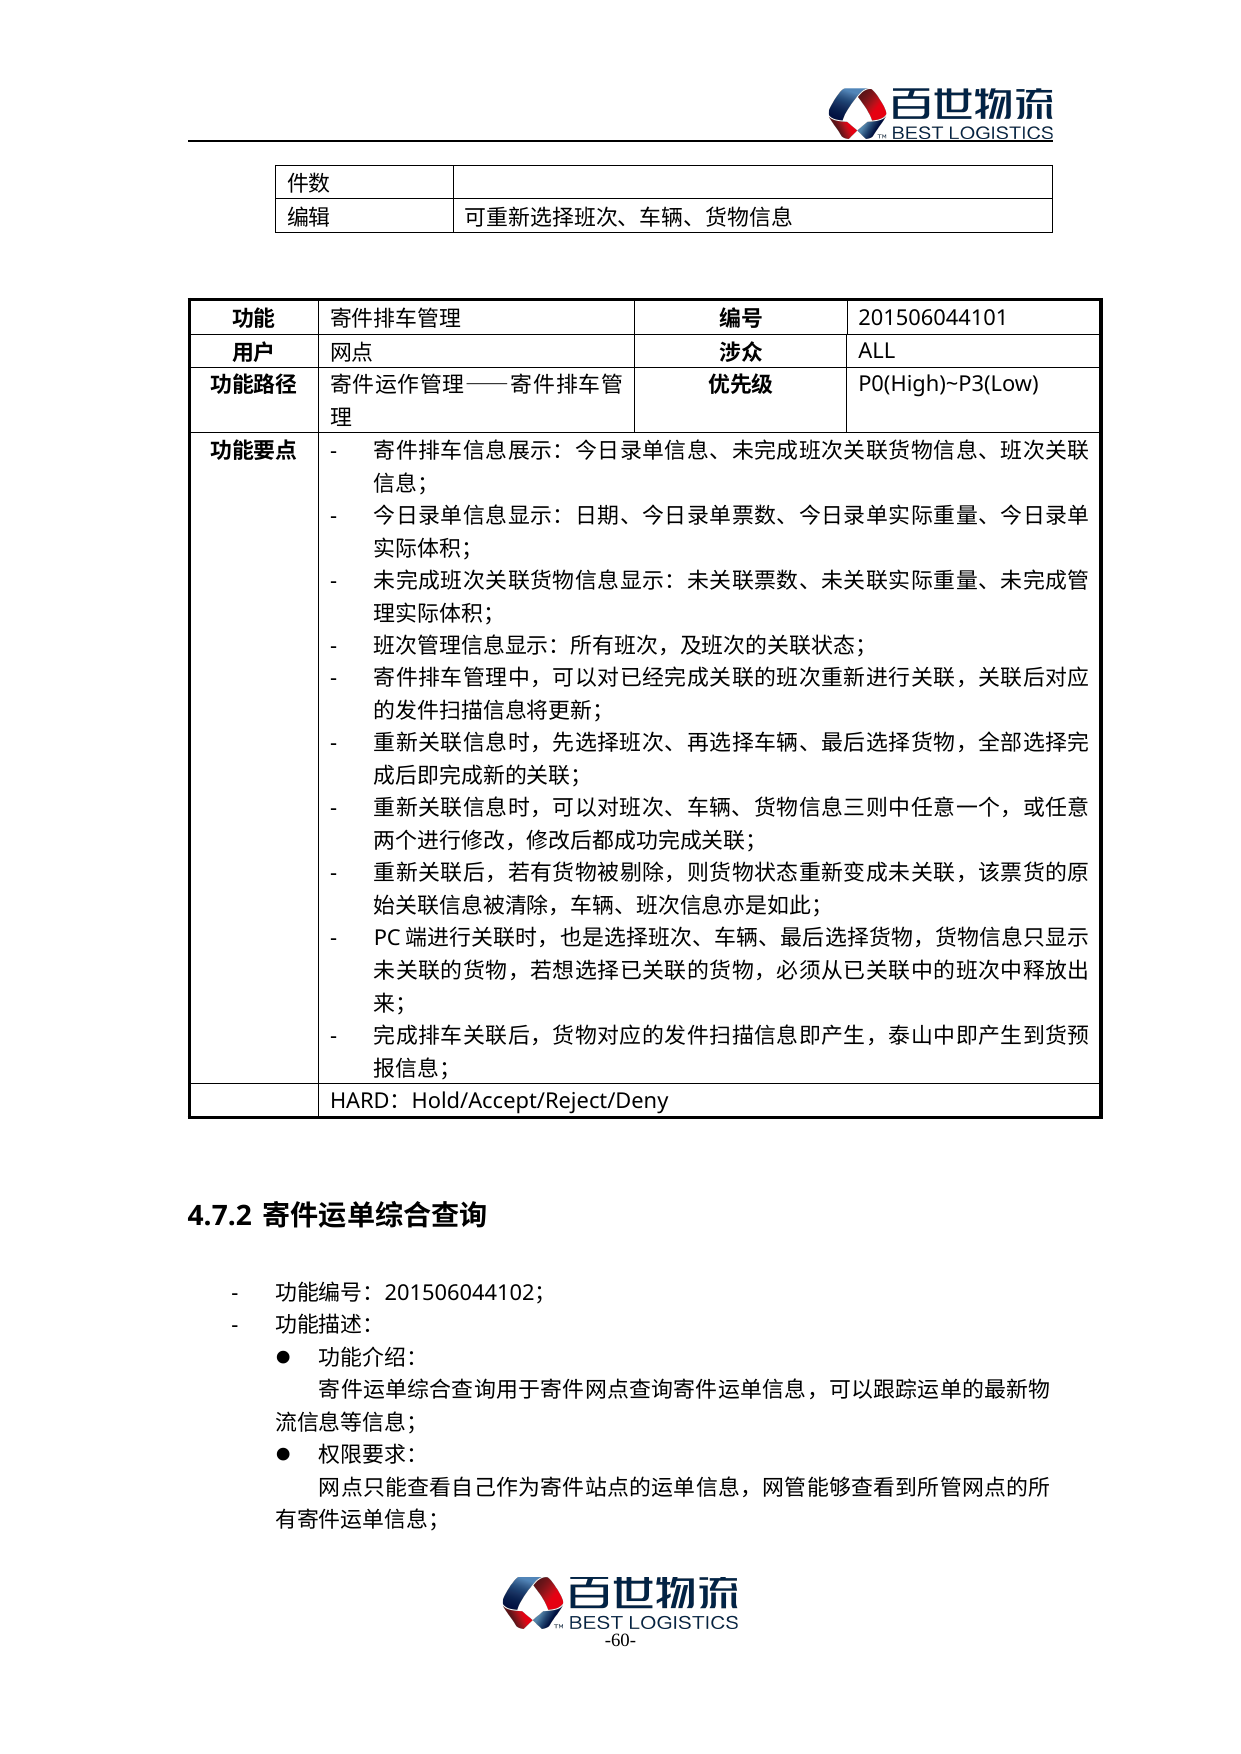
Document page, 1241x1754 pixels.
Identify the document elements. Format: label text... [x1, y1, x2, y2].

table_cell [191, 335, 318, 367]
list 权限要求： [275, 1437, 1053, 1469]
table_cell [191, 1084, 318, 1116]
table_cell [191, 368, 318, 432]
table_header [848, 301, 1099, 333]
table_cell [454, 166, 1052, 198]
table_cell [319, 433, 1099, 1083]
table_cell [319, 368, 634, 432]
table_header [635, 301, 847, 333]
list 功能介绍： [275, 1339, 1053, 1372]
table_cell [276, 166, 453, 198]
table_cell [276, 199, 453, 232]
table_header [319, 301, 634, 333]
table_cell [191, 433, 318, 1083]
text 寄件运单综合查询用于寄件网点查询寄件运单信息，可以跟踪运单的最新物流信息等信息； [275, 1372, 1053, 1437]
list 功能编号：201506044102； [231, 1274, 1053, 1307]
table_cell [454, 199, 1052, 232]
text 网点只能查看自己作为寄件站点的运单信息，网管能够查看到所管网点的所有寄件运单信息； [275, 1469, 1053, 1534]
subtitle 寄件运单综合查询 [187, 1180, 1053, 1245]
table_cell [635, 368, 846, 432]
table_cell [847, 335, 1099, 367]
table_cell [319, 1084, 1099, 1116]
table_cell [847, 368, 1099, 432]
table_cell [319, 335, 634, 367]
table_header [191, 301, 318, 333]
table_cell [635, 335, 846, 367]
picture [828, 88, 1053, 139]
picture [502, 1577, 738, 1629]
list 功能描述： [231, 1307, 1053, 1339]
